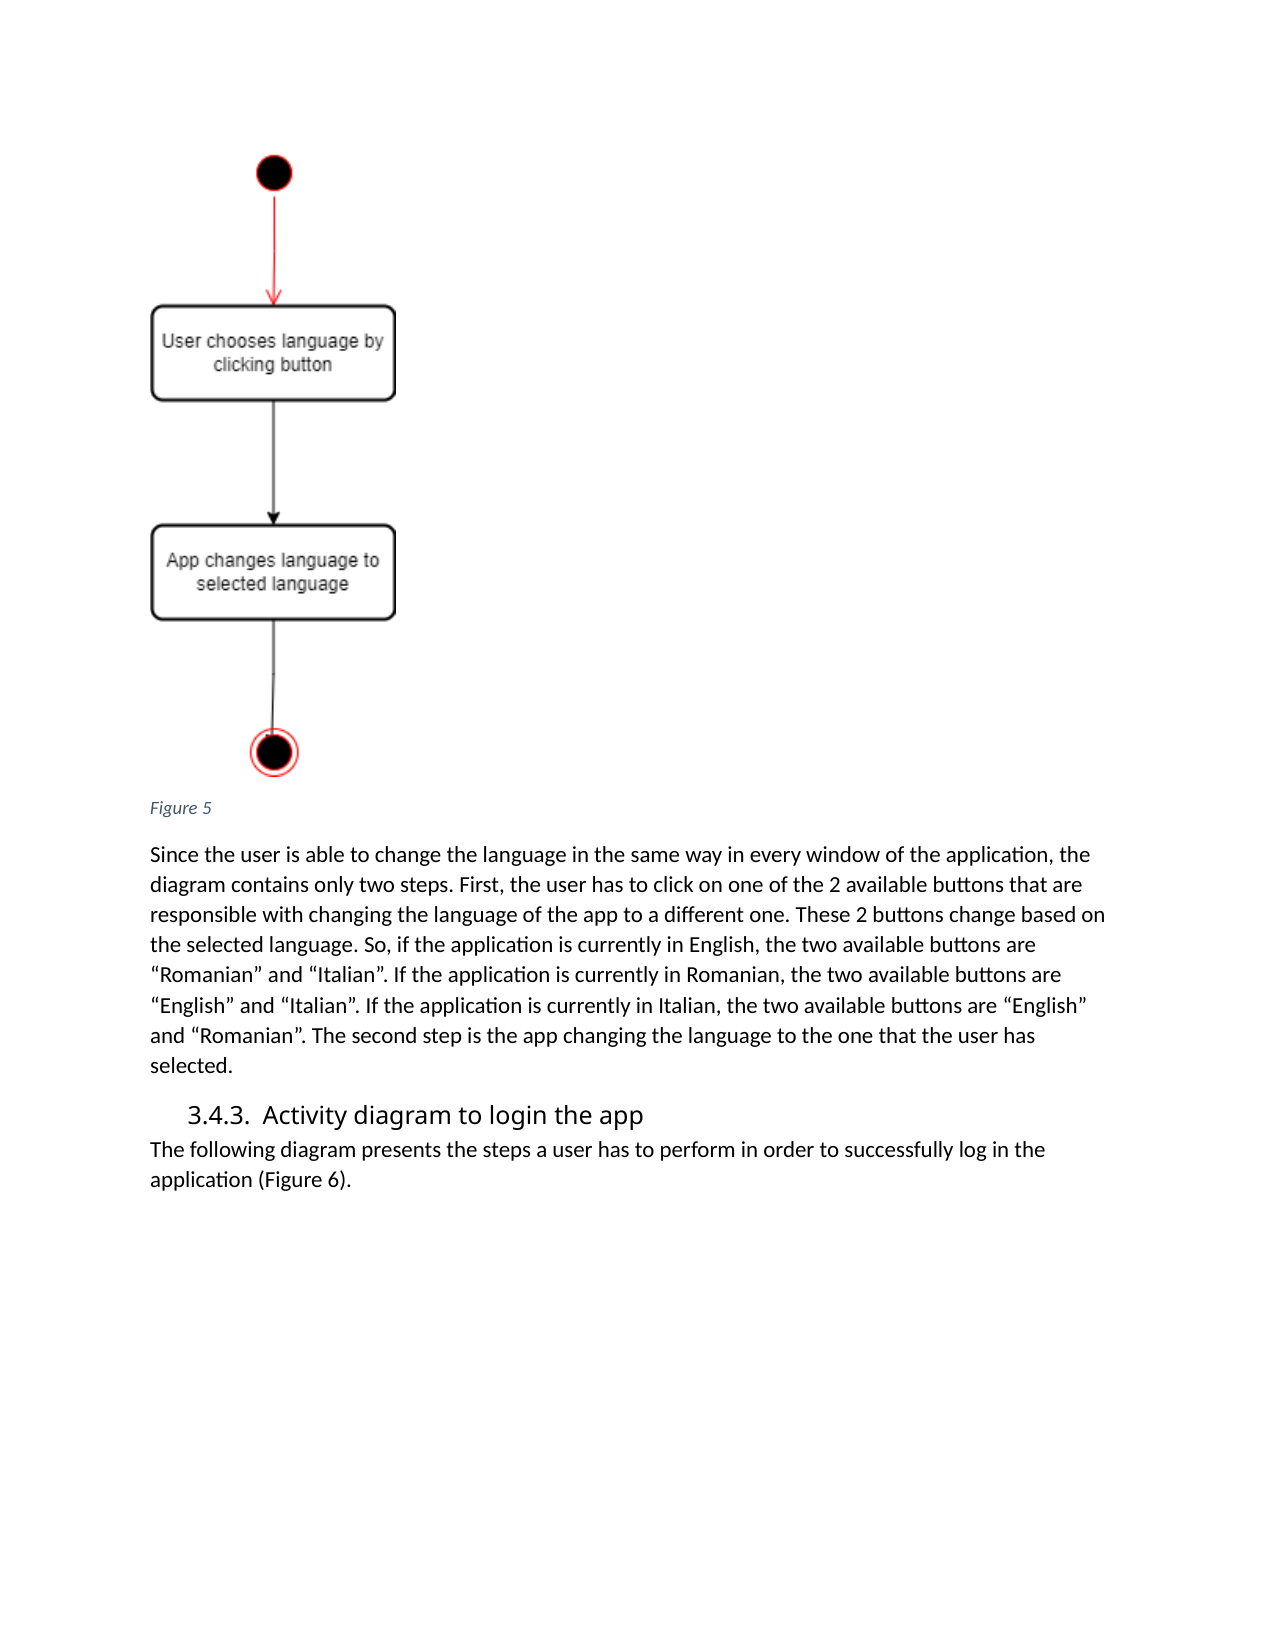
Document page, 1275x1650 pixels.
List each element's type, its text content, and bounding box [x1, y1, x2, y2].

picture [150, 150, 396, 777]
subtitle Activity diagram to login the app [187, 1098, 1125, 1132]
text The following diagram presents the steps a user has to perform in order to successfully log in the application (Figure 6). [150, 1135, 1125, 1193]
text Since the user is able to change the language in the same way in every window of the application, the diagram contains only two steps. First, the user has to click on one of the 2 available buttons that are responsible with changing the language of the app to a different one. These 2 buttons change based on the selected language. So, if the application is currently in English, the two available buttons are “Romanian” and “Italian”. If the application is currently in Romanian, the two available buttons are “English” and “Italian”. If the application is currently in Italian, the two available buttons are “English” and “Romanian”. The second step is the app changing the language to the one that the user has selected. [150, 840, 1125, 1079]
